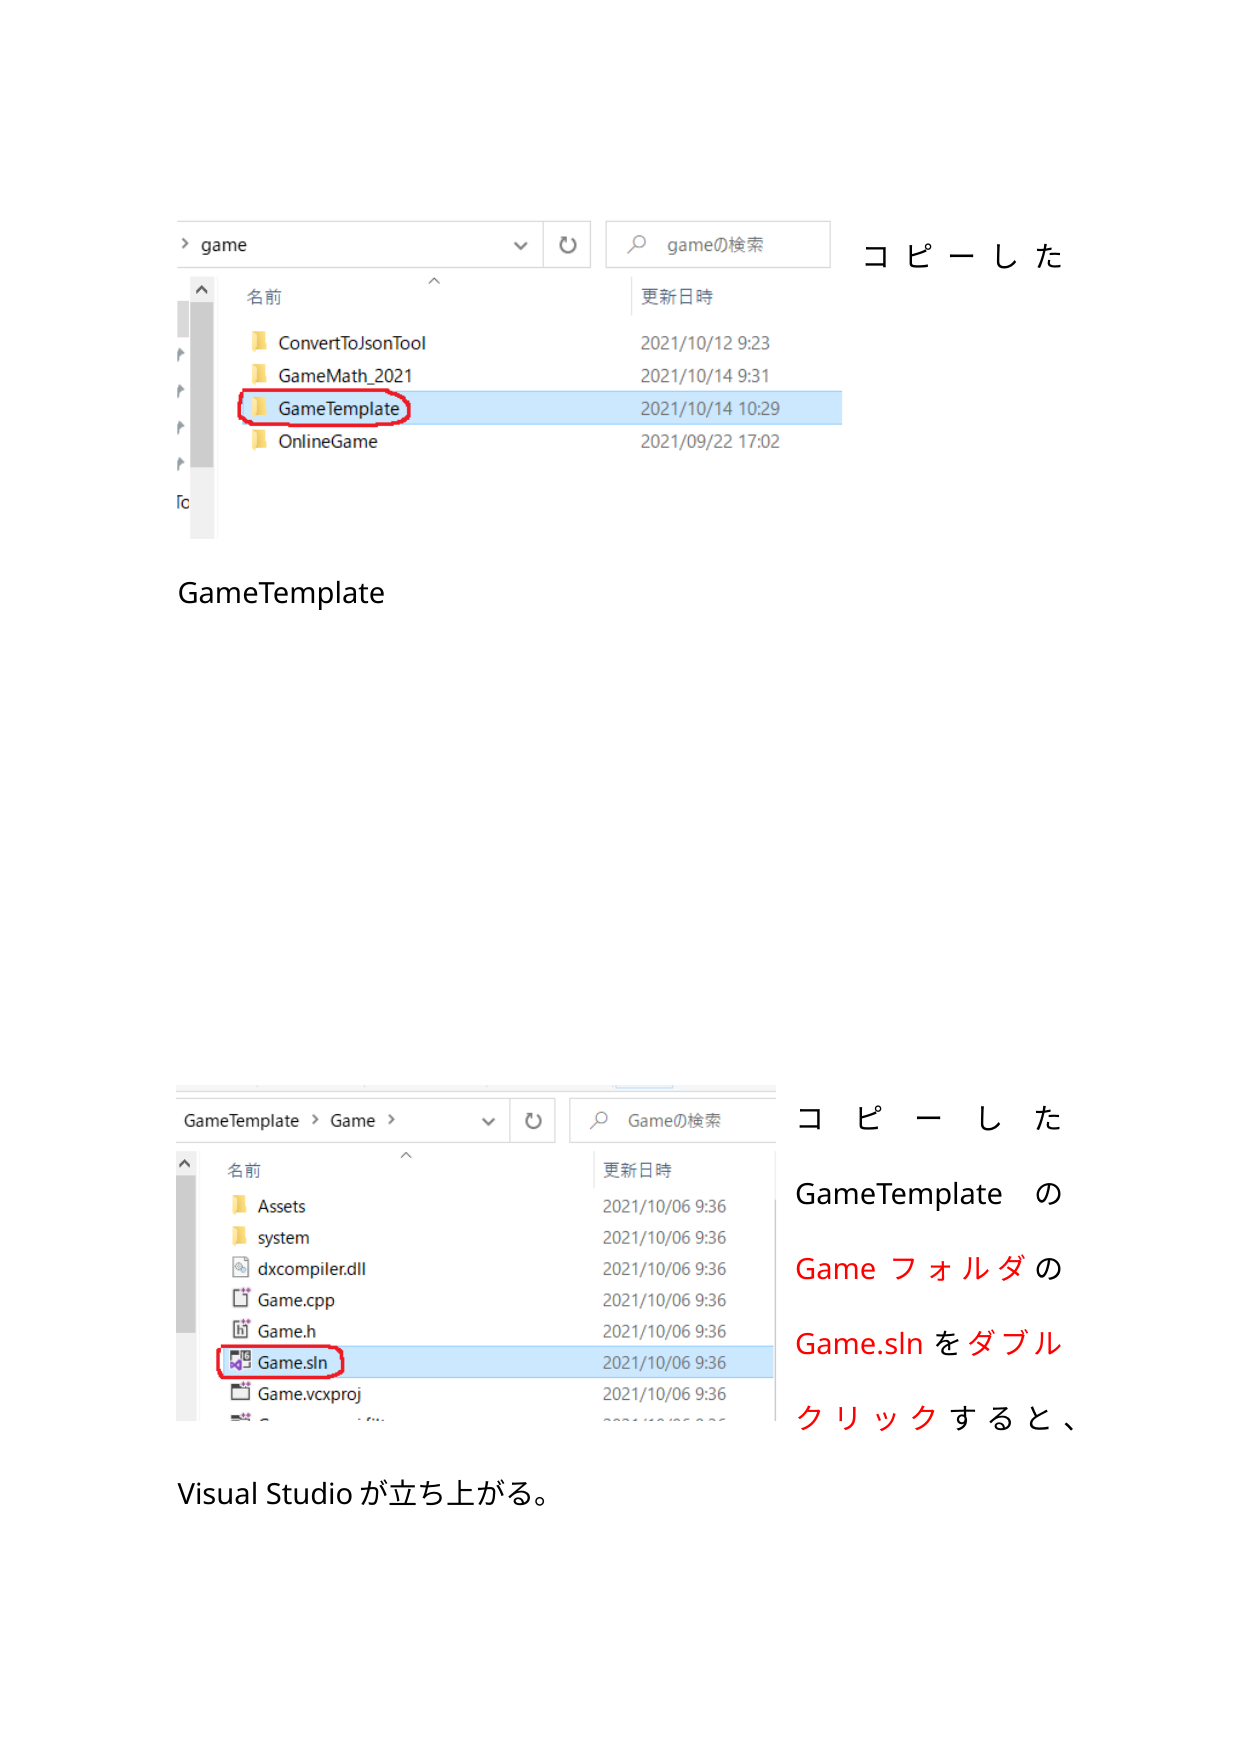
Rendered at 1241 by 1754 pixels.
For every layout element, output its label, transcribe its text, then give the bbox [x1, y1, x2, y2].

picture [176, 1085, 777, 1421]
picture [177, 216, 843, 539]
